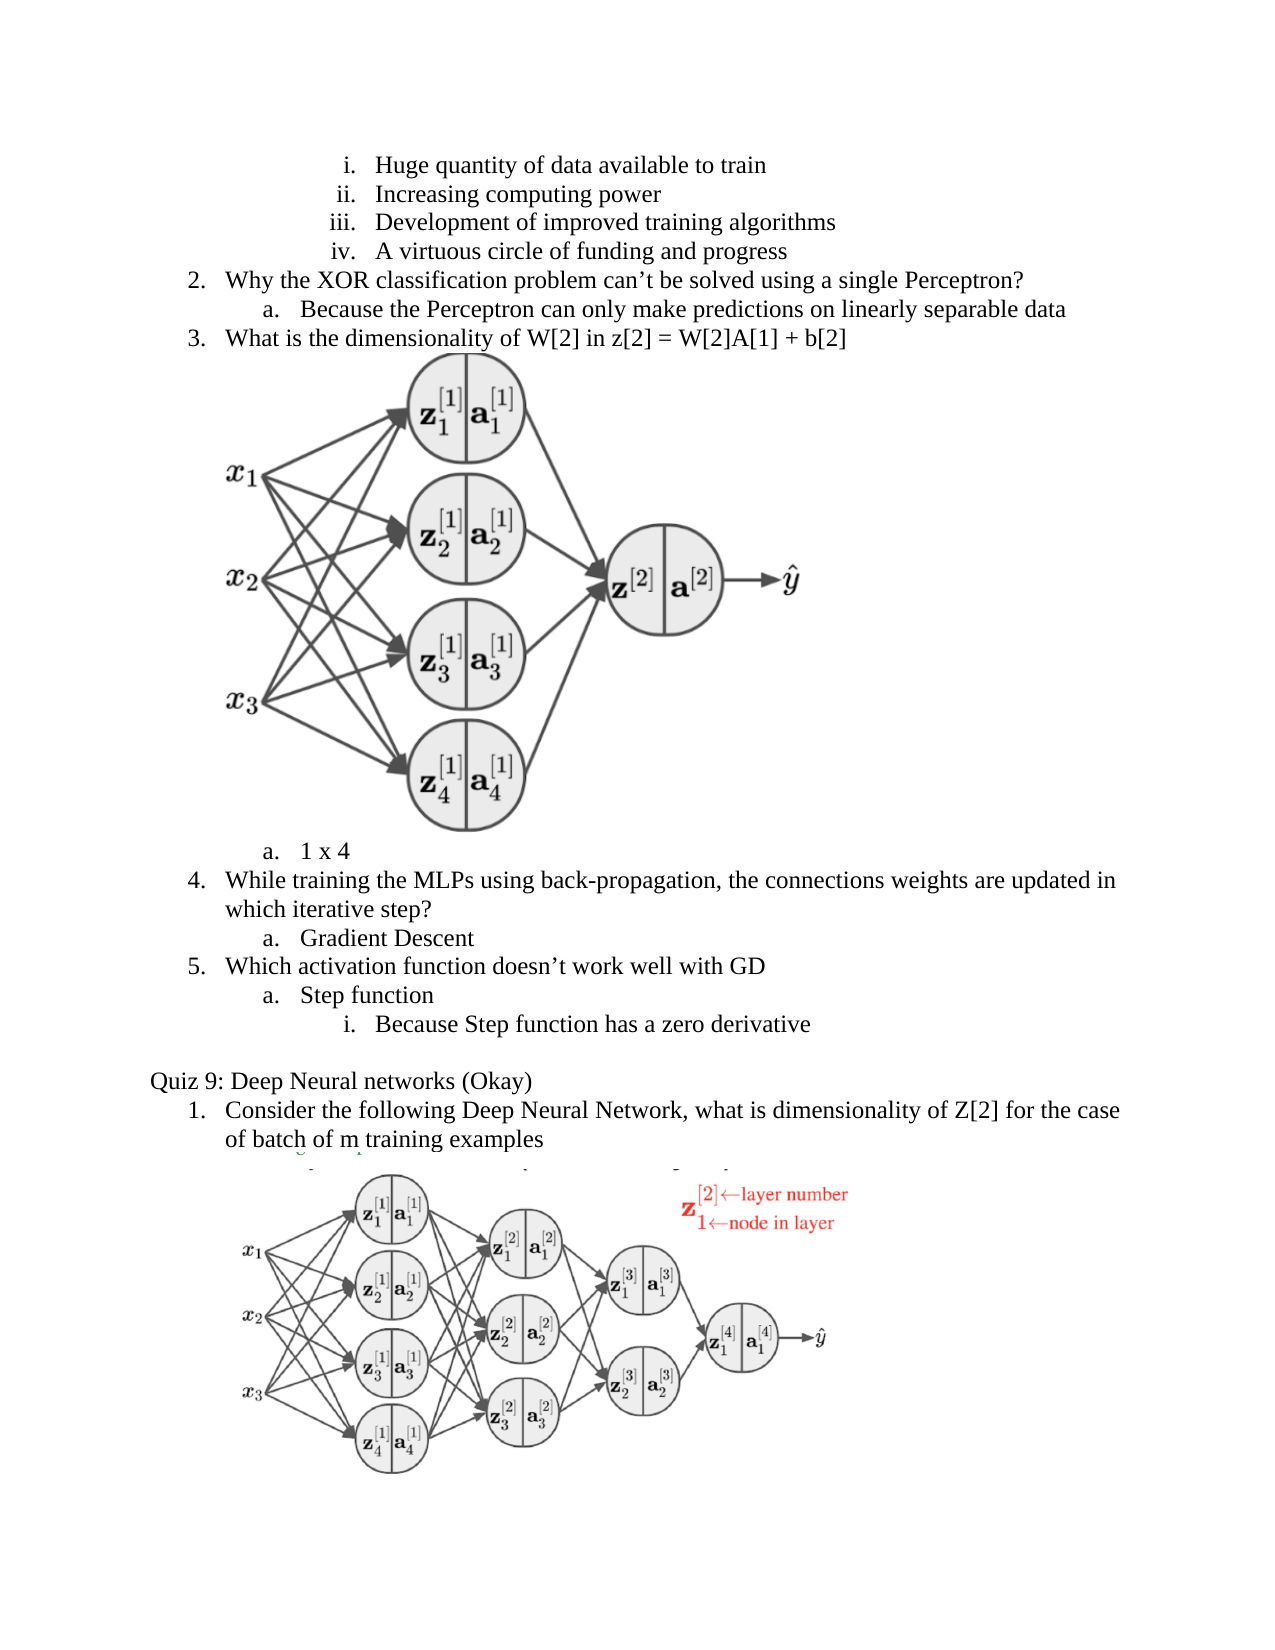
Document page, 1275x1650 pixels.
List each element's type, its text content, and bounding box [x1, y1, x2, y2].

list Development of improved training algorithms [356, 207, 1125, 236]
picture [225, 353, 811, 837]
list While training the MLPs using back-propagation, the connections weights are updated in which iterative step? [187, 865, 1125, 923]
list Why the XOR classification problem can’t be solved using a single Perceptron? [187, 265, 1125, 294]
list A virtuous circle of funding and progress [356, 236, 1125, 265]
list Gradient Descent [262, 923, 1125, 951]
list Step function [262, 980, 1125, 1009]
list Increasing computing power [356, 179, 1125, 207]
text Quiz 9: Deep Neural networks (Okay) [150, 1066, 1125, 1095]
list Because the Perceptron can only make predictions on linearly separable data [262, 294, 1125, 322]
list Because Step function has a zero derivative [356, 1009, 1125, 1038]
picture [225, 1152, 894, 1488]
list Which activation function doesn’t work well with GD [187, 951, 1125, 980]
list 1 x 4 [262, 836, 1125, 865]
list Huge quantity of data available to train [356, 150, 1125, 179]
